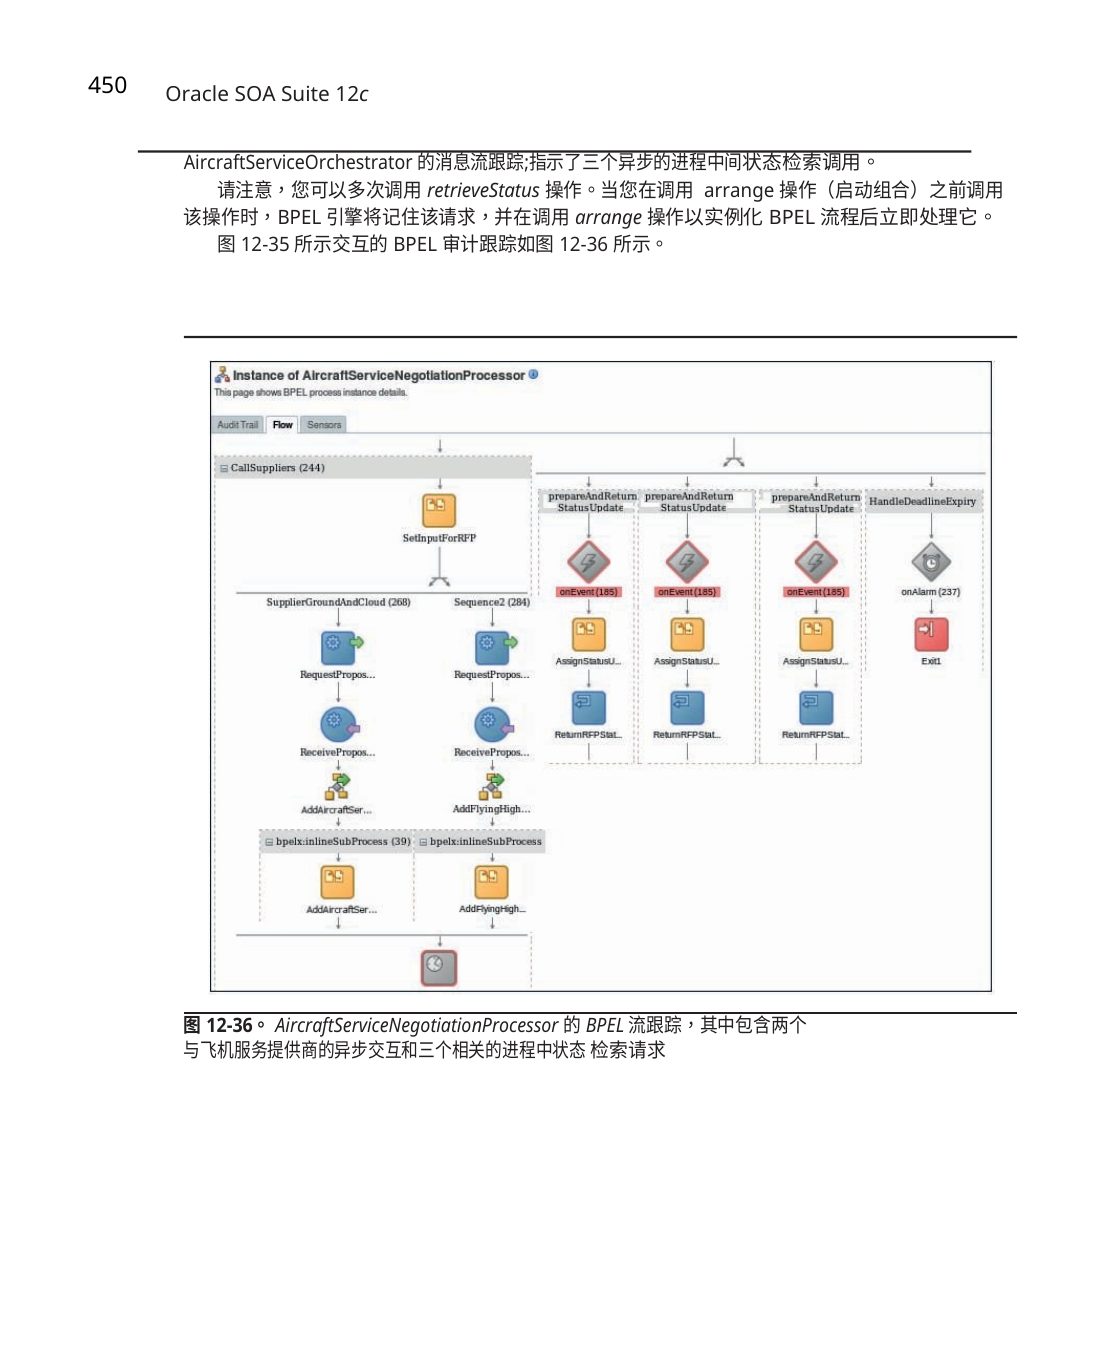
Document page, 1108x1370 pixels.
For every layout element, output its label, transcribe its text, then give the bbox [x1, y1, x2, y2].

text 图 12-36。 AircraftServiceNegotiationProcessor 的 BPEL 流跟踪，其中包含两个 [184, 1007, 1107, 1037]
text 请注意，您可以多次调用 retrieveStatus 操作。当您在调用 arrange 操作（启动组合）之前调用该操作时，BPEL 引擎将记住该请求，并在调用 arrange 操作以实例化 BPEL 流程后立即处理它。 [184, 176, 1012, 230]
picture [208, 360, 995, 995]
text 图 12-35 所示交互的 BPEL 审计跟踪如图 12-36 所示。 [217, 230, 1107, 257]
text AircraftServiceOrchestrator 的消息流跟踪;指示了三个异步的进程中间状态检索调用。 [184, 148, 1012, 175]
text 与飞机服务提供商的异步交互和三个相关的进程中状态 检索请求 [184, 1037, 1018, 1064]
